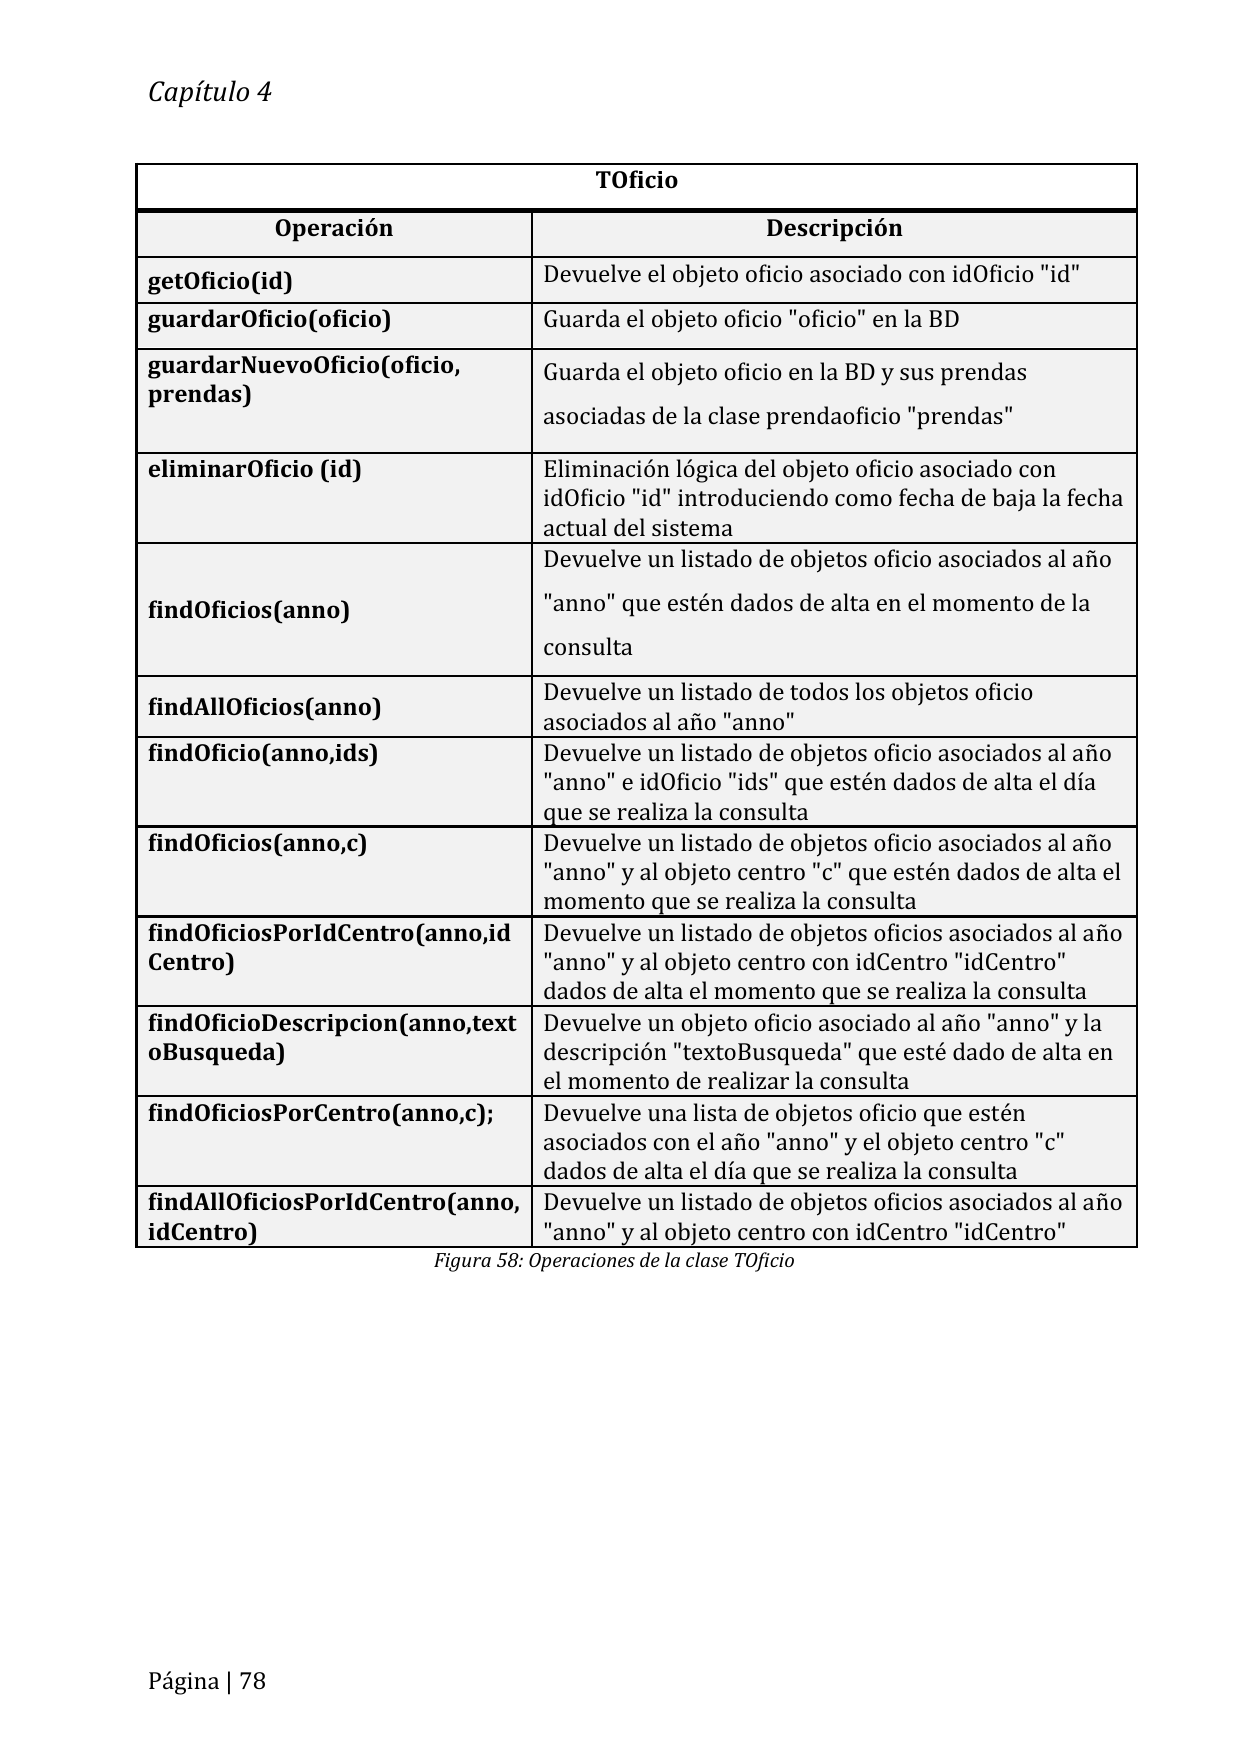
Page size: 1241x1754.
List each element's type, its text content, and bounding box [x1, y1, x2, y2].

table_cell Eliminación lógica del objeto oficio asociado con idOficio "id" introduciendo como fecha de baja la fecha actual del sistema [533, 454, 1136, 542]
table_cell Devuelve un listado de objetos oficio asociados al año "anno" e idOficio "ids" que estén dados de alta el día que se realiza la consulta [533, 738, 1136, 825]
table_cell Devuelve un listado de objetos oficio asociados al año "anno" y al objeto centro "c" que estén dados de alta el momento que se realiza la consulta [533, 828, 1136, 915]
table_cell Devuelve un listado de objetos oficios asociados al año "anno" y al objeto centro con idCentro "idCentro" dados de alta el momento que se realiza la consulta [533, 918, 1136, 1005]
table_cell findOficios(anno,c) [138, 828, 531, 915]
table_cell guardarOficio(oficio) [138, 304, 531, 347]
table_cell Descripción [533, 213, 1136, 256]
table_cell findOficiosPorIdCentro(anno,idCentro) [138, 918, 531, 1005]
text Figura 58: Operaciones de la clase TOficio [148, 1248, 1081, 1272]
table_header TOficio [138, 165, 1136, 208]
table_cell eliminarOficio (id) [138, 454, 531, 542]
table_cell getOficio(id) [138, 258, 531, 302]
table_cell Guarda el objeto oficio "oficio" en la BD [533, 304, 1136, 347]
table_cell findAllOficios(anno) [138, 677, 531, 736]
table_cell findOficioDescripcion(anno,textoBusqueda) [138, 1007, 531, 1095]
table_cell Devuelve un listado de objetos oficio asociados al año "anno" que estén dados de alta en el momento de la consulta [533, 544, 1136, 675]
table_cell findOficio(anno,ids) [138, 738, 531, 825]
table_cell Devuelve un objeto oficio asociado al año "anno" y la descripción "textoBusqueda" que esté dado de alta en el momento de realizar la consulta [533, 1007, 1136, 1095]
table_cell findAllOficiosPorIdCentro(anno,idCentro) [138, 1187, 531, 1246]
table_cell Guarda el objeto oficio en la BD y sus prendas asociadas de la clase prendaoficio "prendas" [533, 350, 1136, 452]
table_cell findOficiosPorCentro(anno,c); [138, 1097, 531, 1185]
table_cell Operación [138, 213, 531, 256]
table_cell Devuelve el objeto oficio asociado con idOficio "id" [533, 258, 1136, 302]
table_cell Devuelve una lista de objetos oficio que estén asociados con el año "anno" y el objeto centro "c" dados de alta el día que se realiza la consulta [533, 1097, 1136, 1185]
table_cell findOficios(anno) [138, 544, 531, 675]
table_cell guardarNuevoOficio(oficio, prendas) [138, 350, 531, 452]
table_cell Devuelve un listado de todos los objetos oficio asociados al año "anno" [533, 677, 1136, 736]
table_cell Devuelve un listado de objetos oficios asociados al año "anno" y al objeto centro con idCentro "idCentro" [533, 1187, 1136, 1246]
